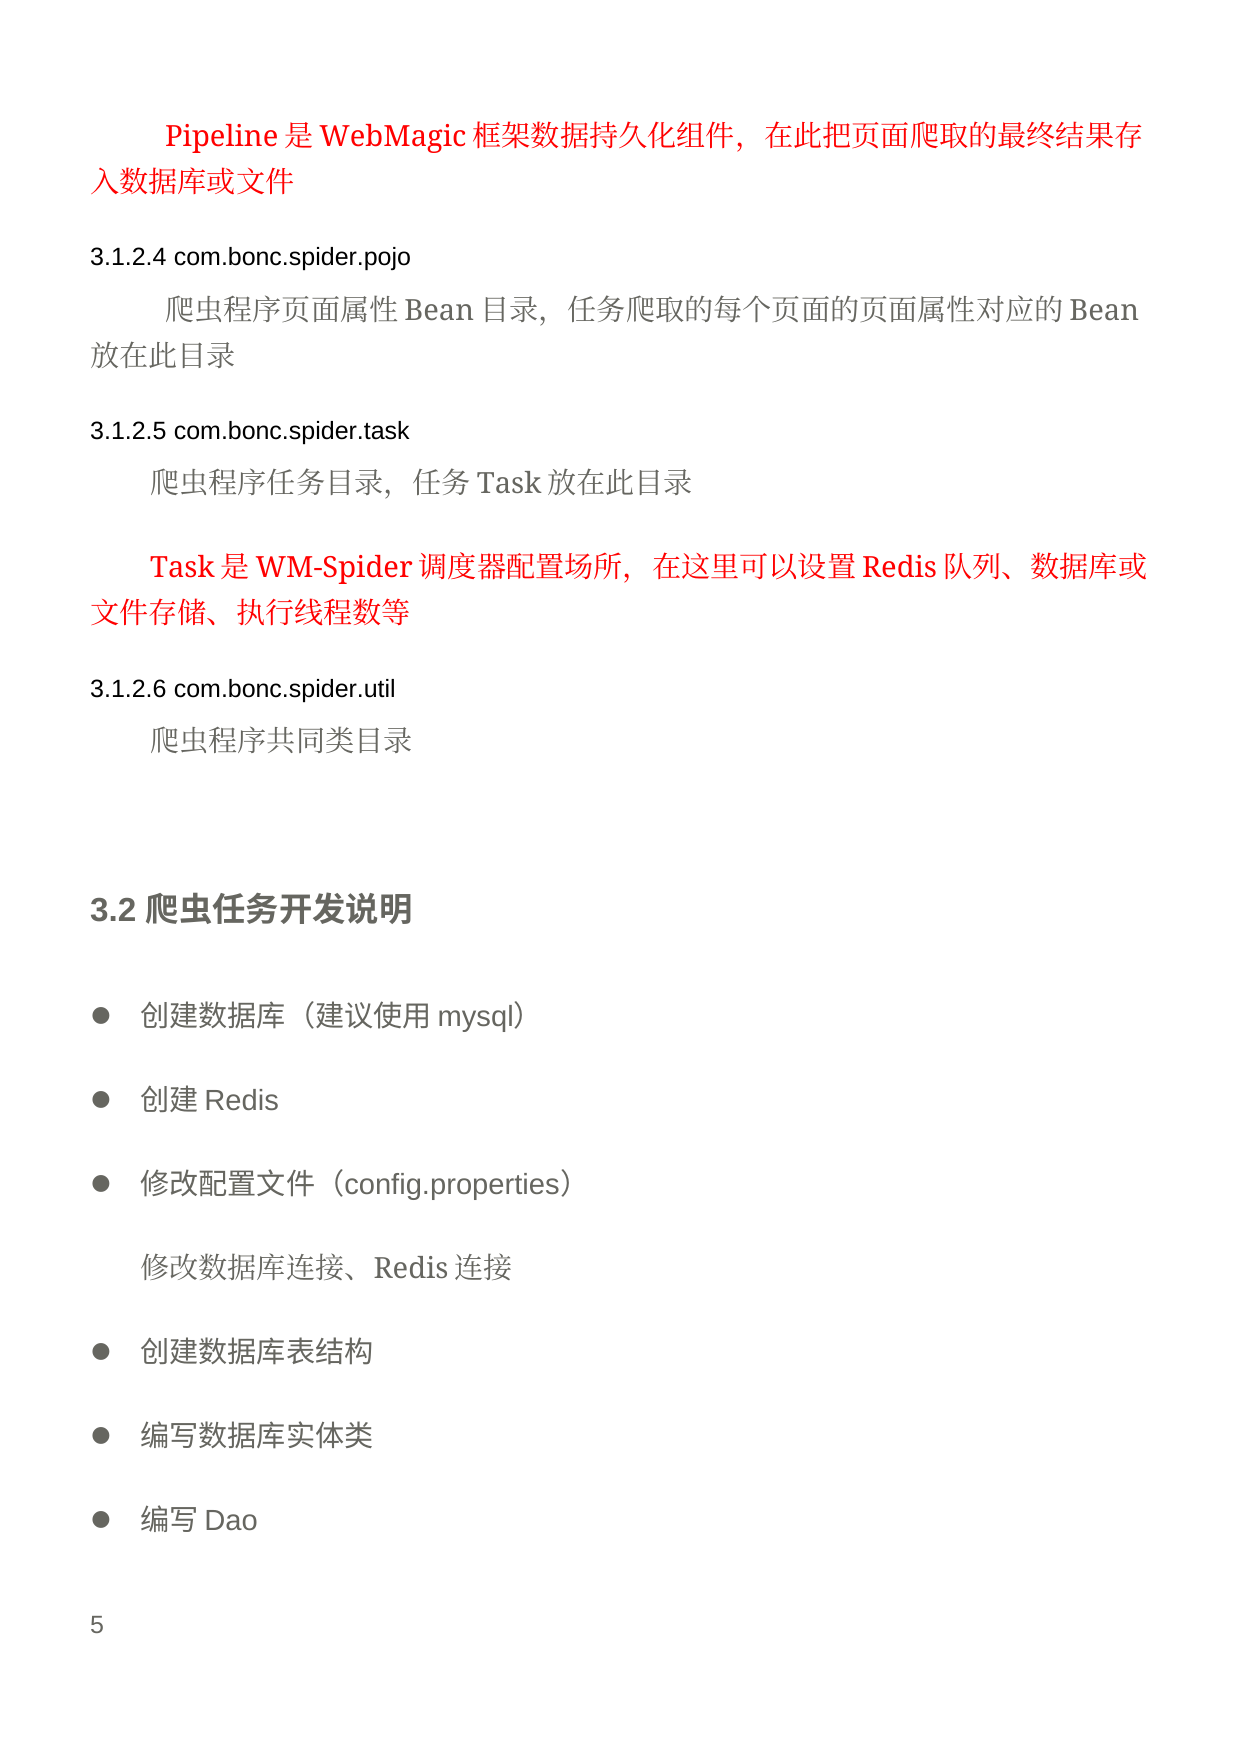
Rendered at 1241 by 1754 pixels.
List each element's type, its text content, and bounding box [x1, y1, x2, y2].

list 修改配置文件（config.properties） [90, 1161, 1150, 1203]
text 爬虫程序共同类目录 [150, 718, 1150, 760]
subtitle 爬虫任务开发说明 [90, 882, 1150, 931]
list 创建数据库表结构 [90, 1328, 1150, 1371]
text 修改数据库连接、Redis连接 [90, 1245, 1150, 1287]
list 创建数据库（建议使用mysql） [90, 993, 1150, 1035]
list 编写Dao [90, 1496, 1150, 1539]
text 爬虫程序任务目录，任务Task放在此目录 [150, 460, 1150, 502]
text Pipeline是WebMagic框架数据持久化组件，在此把页面爬取的最终结果存入数据库或文件 [90, 112, 1150, 201]
list 创建Redis [90, 1077, 1150, 1119]
subtitle com.bonc.spider.pojo [90, 242, 1150, 271]
subtitle com.bonc.spider.task [90, 416, 1150, 445]
subtitle com.bonc.spider.util [90, 674, 1150, 702]
list 编写数据库实体类 [90, 1412, 1150, 1455]
text 爬虫程序页面属性Bean目录，任务爬取的每个页面的页面属性对应的Bean放在此目录 [90, 286, 1150, 374]
text Task是WM-Spider调度器配置场所，在这里可以设置Redis队列、数据库或文件存储、执行线程数等 [90, 544, 1150, 632]
